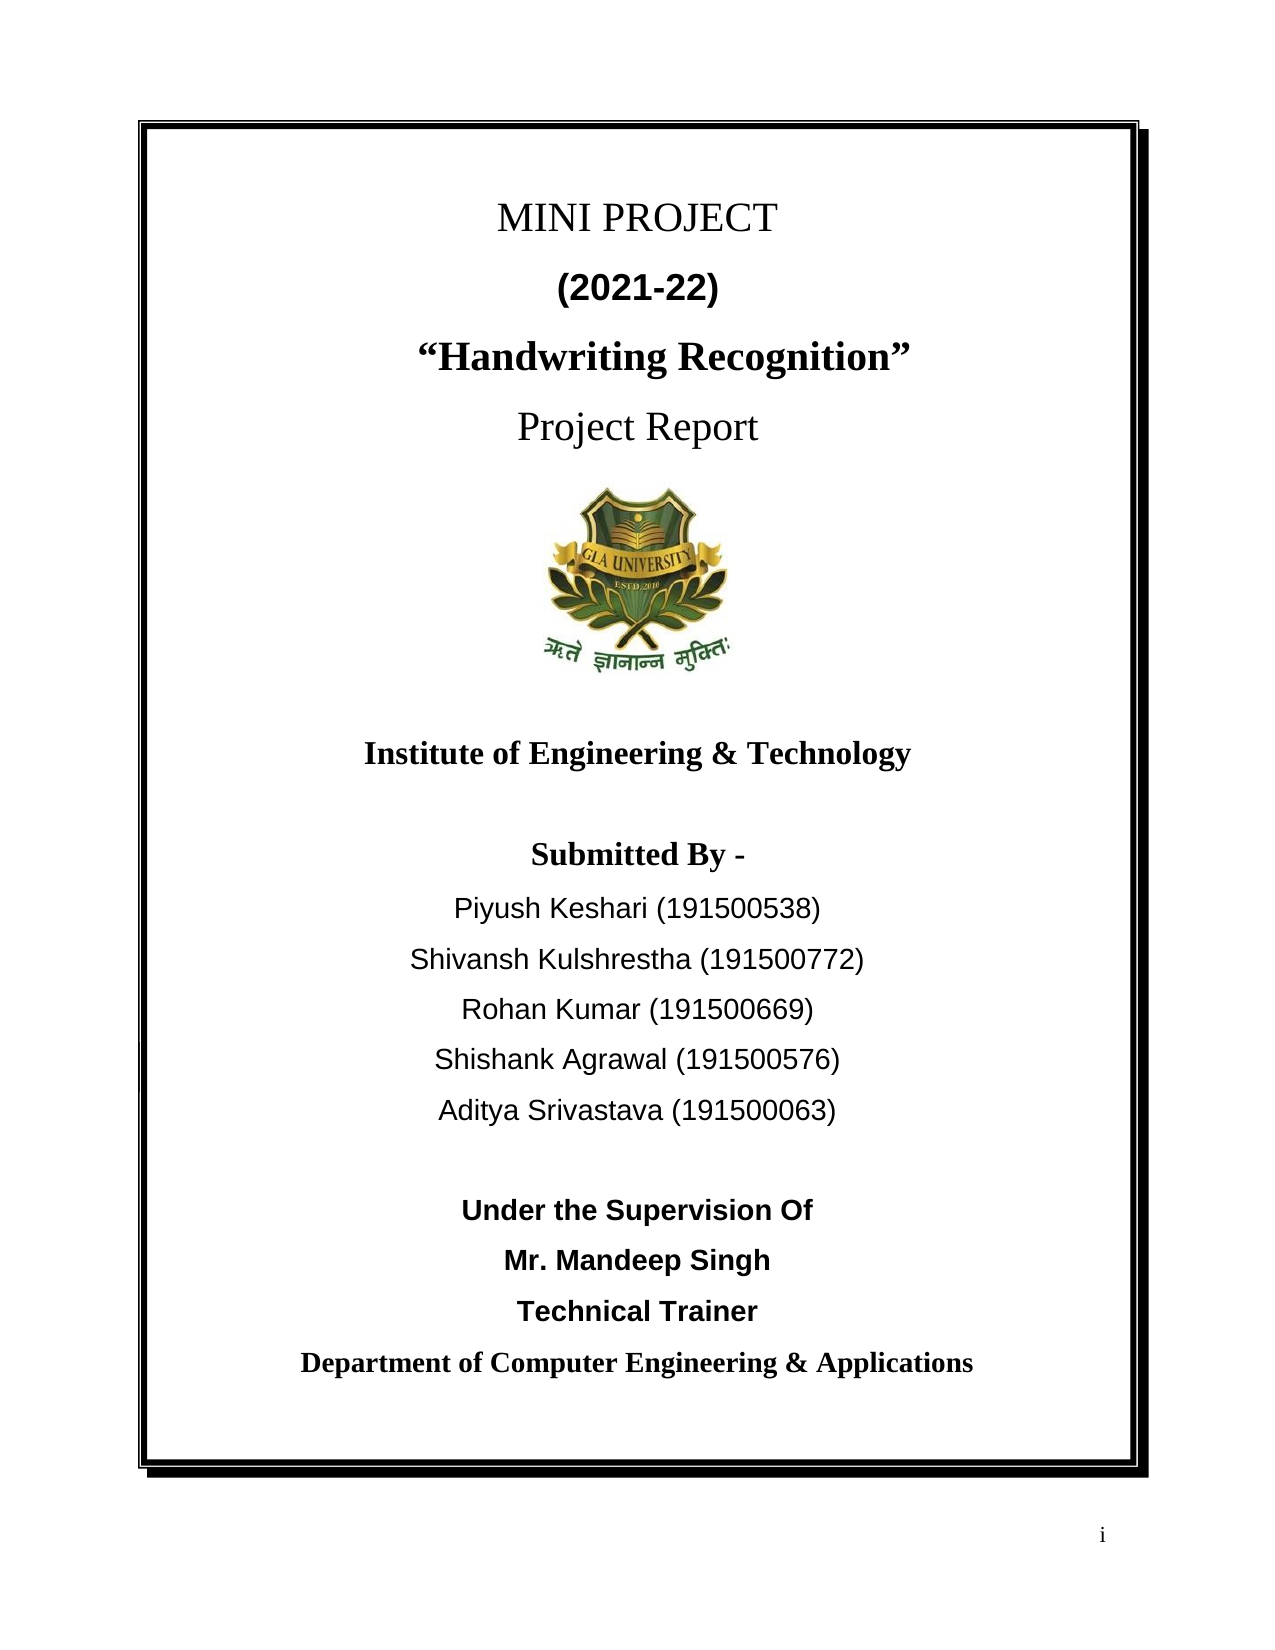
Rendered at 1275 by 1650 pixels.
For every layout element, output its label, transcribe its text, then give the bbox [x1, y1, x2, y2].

subtitle Shivansh Kulshrestha (191500772) [198, 942, 1077, 975]
text Under the Supervision Of Mr. Mandeep Singh Technical Trainer [459, 1193, 815, 1327]
subtitle Rohan Kumar (191500669) [198, 992, 1077, 1026]
text Institute of Engineering & Technology [198, 733, 1077, 772]
picture [543, 481, 735, 675]
subtitle Aditya Srivastava (191500063) [198, 1093, 1077, 1126]
subtitle Piyush Keshari (191500538) [198, 891, 1077, 925]
text “Handwriting Recognition” [230, 331, 1098, 379]
text (2021-22) [199, 265, 1077, 308]
subtitle Shishank Agrawal (191500576) [198, 1042, 1077, 1076]
text Submitted By - [199, 834, 1077, 872]
text MINI PROJECT [197, 193, 1077, 241]
text Project Report [198, 401, 1077, 449]
text Department of Computer Engineering & Applications [197, 1345, 1077, 1379]
